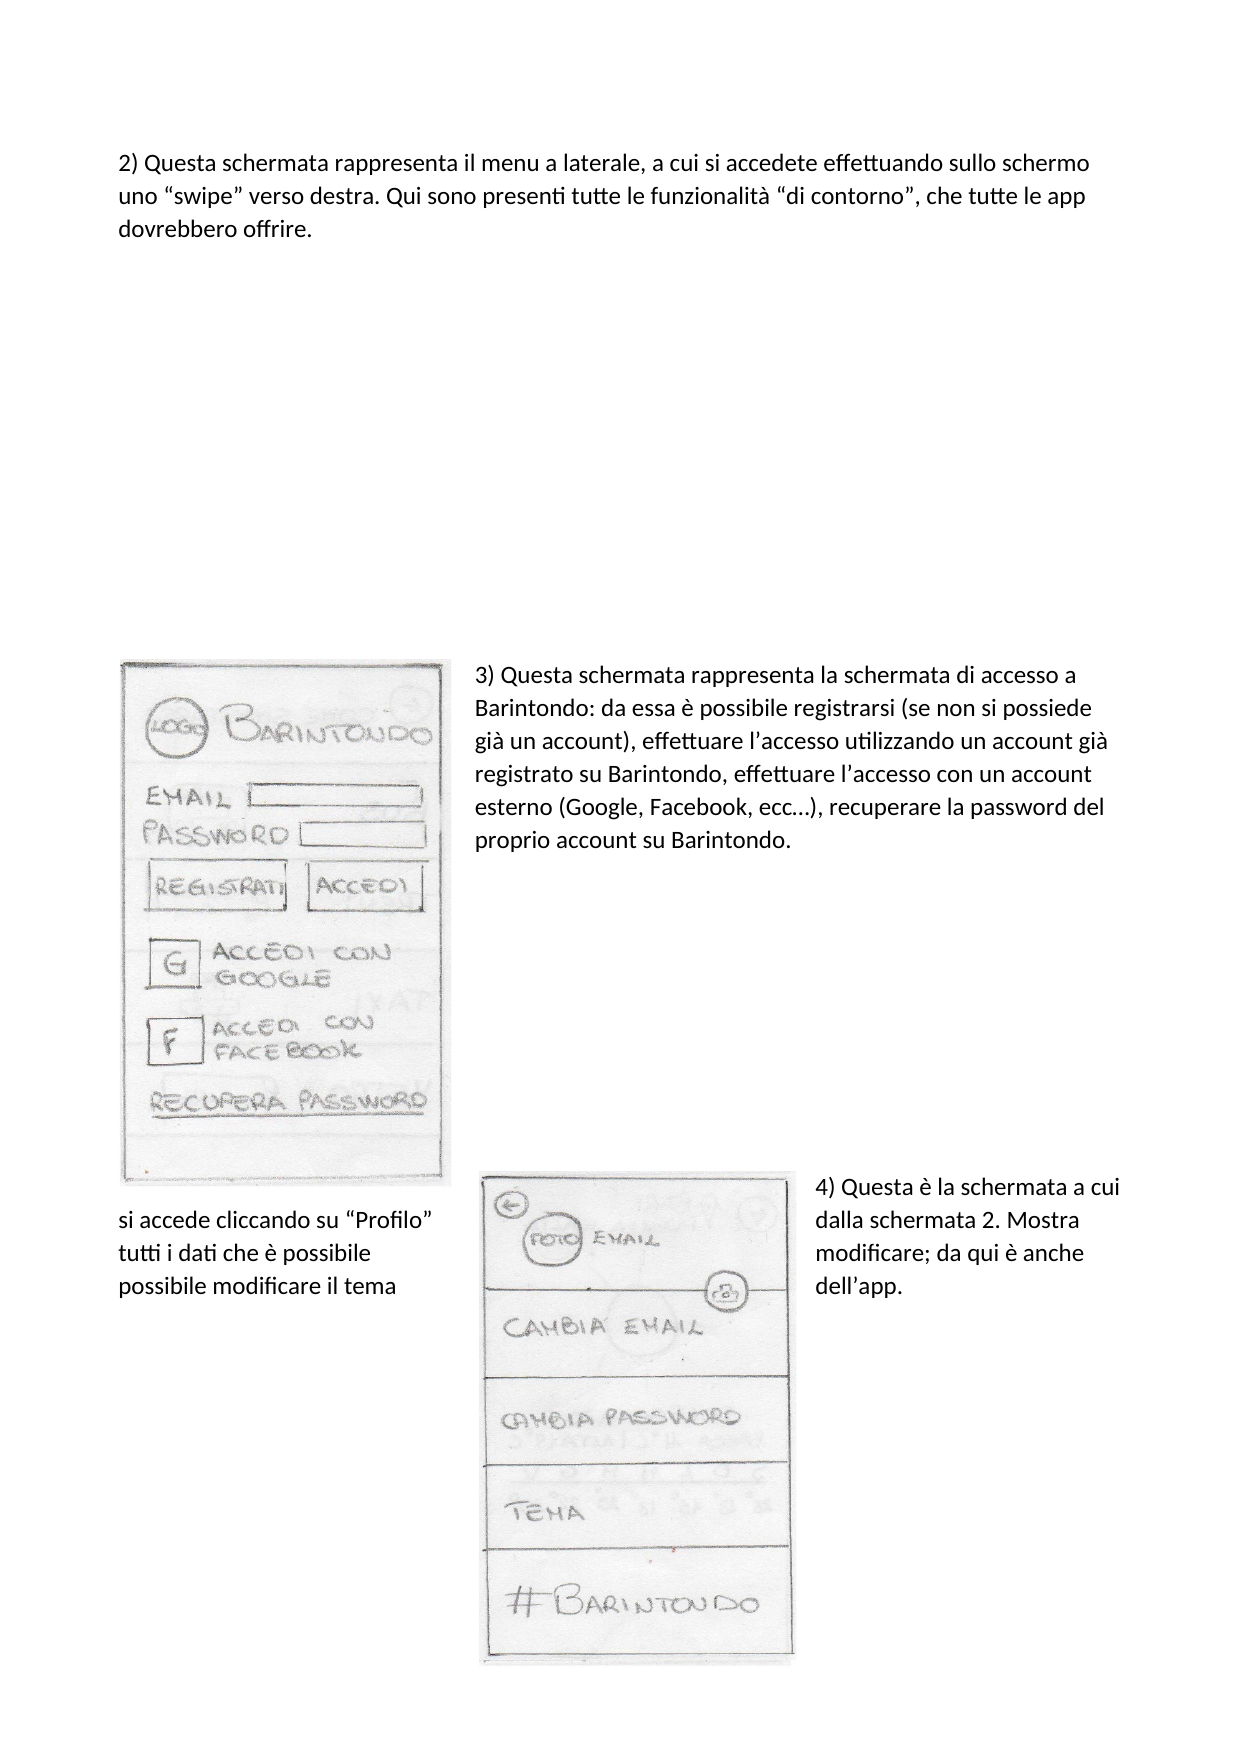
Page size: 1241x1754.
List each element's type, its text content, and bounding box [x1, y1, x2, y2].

text 4) Questa è la schermata a cui si accede cliccando su “Profilo” dalla schermata 2. Mostra tutti i dati che è possibile modificare; da qui è anche possibile modificare il tema dell’app. [118, 1171, 477, 1301]
picture [118, 659, 456, 1191]
text 3) Questa schermata rappresenta la schermata di accesso a Barintondo: da essa è possibile registrarsi (se non si possiede già un account), effettuare l’accesso utilizzando un account già registrato su Barintondo, effettuare l’accesso con un account esterno (Google, Facebook, ecc…), recuperare la password del proprio account su Barintondo. [456, 660, 1122, 855]
text 2) Questa schermata rappresenta il menu a laterale, a cui si accedete effettuando sullo schermo uno “swipe” verso destra. Qui sono presenti tutte le funzionalità “di contorno”, che tutte le app dovrebbero offrire. [118, 148, 1122, 244]
text 4) Questa è la schermata a cui si accede cliccando su “Profilo” dalla schermata 2. Mostra tutti i dati che è possibile modificare; da qui è anche possibile modificare il tema dell’app. [796, 1171, 1122, 1301]
picture [477, 1171, 796, 1671]
